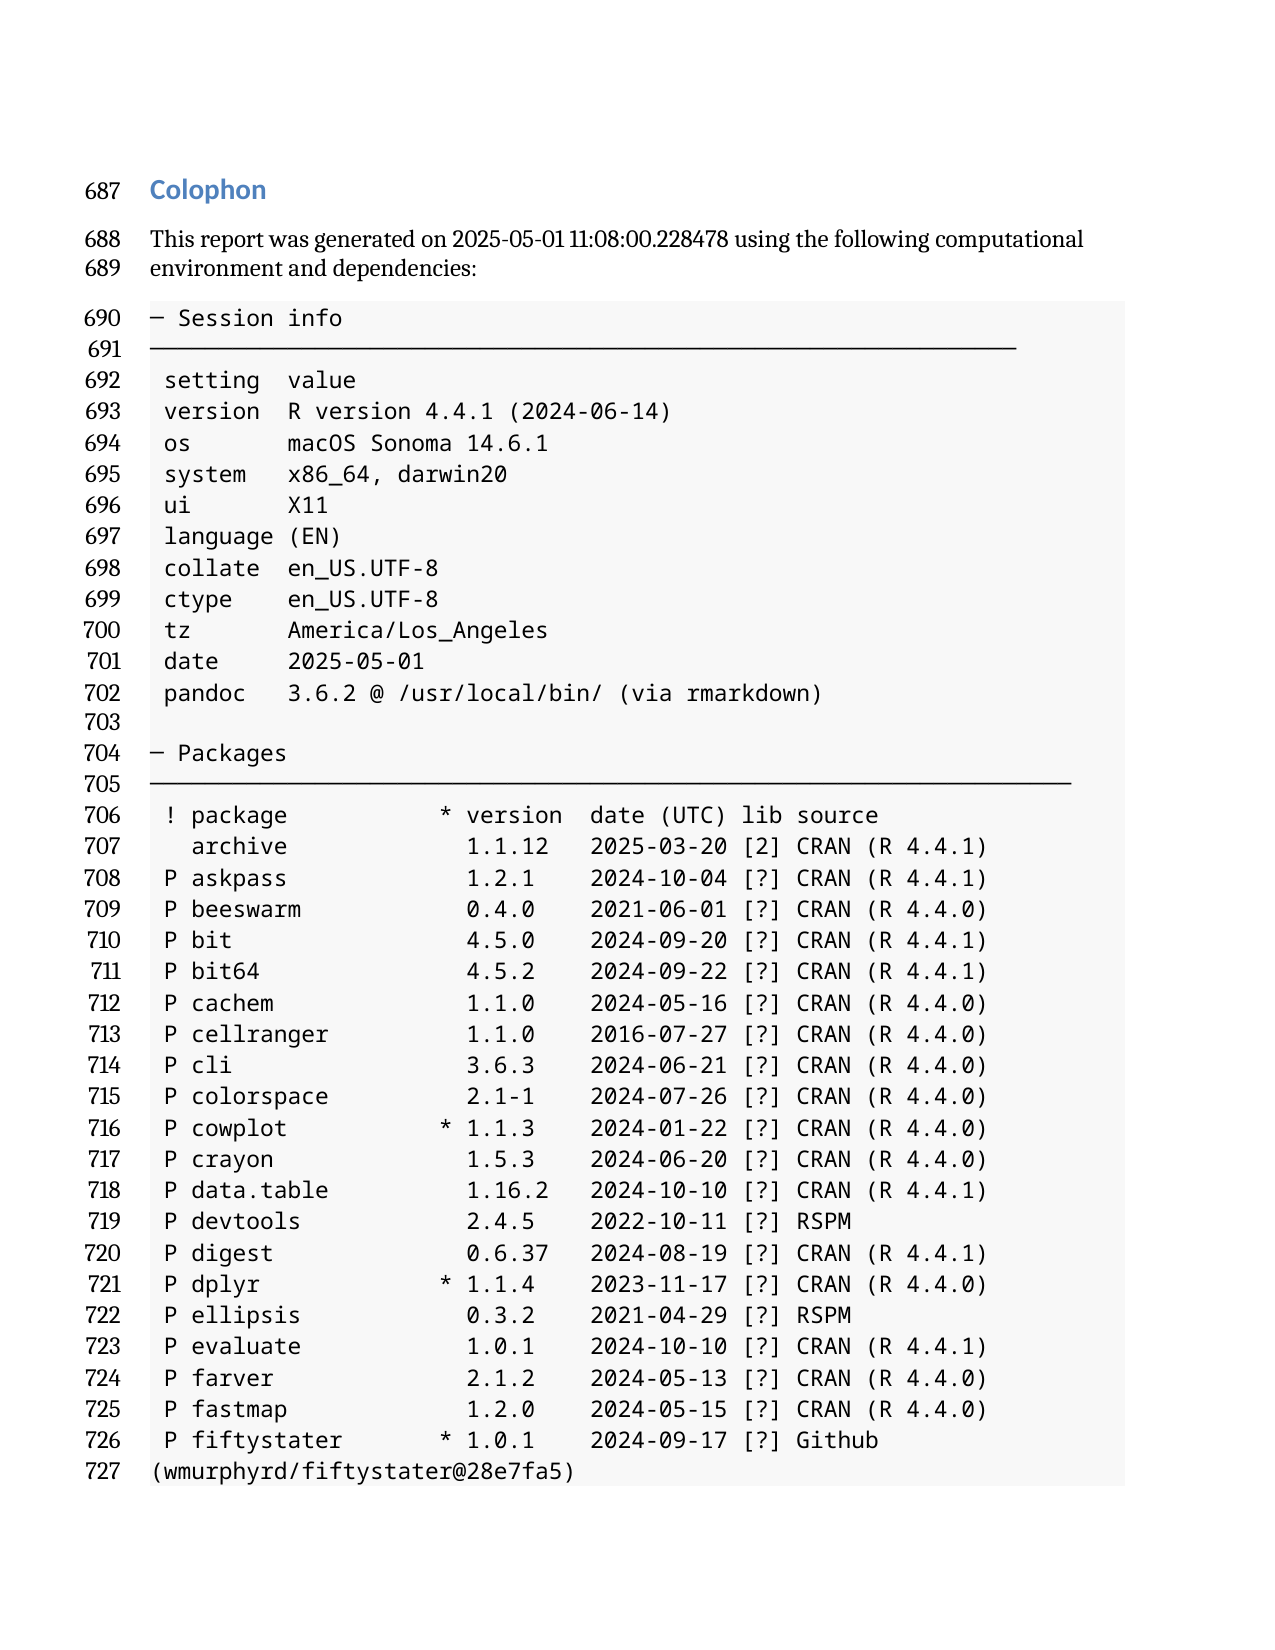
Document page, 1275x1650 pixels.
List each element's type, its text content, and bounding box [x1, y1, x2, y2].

subtitle Colophon [150, 171, 1125, 206]
text This report was generated on 2025-05-01 11:08:00.228478 using the following computational environment and dependencies: [150, 225, 1125, 283]
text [150, 301, 1125, 1486]
